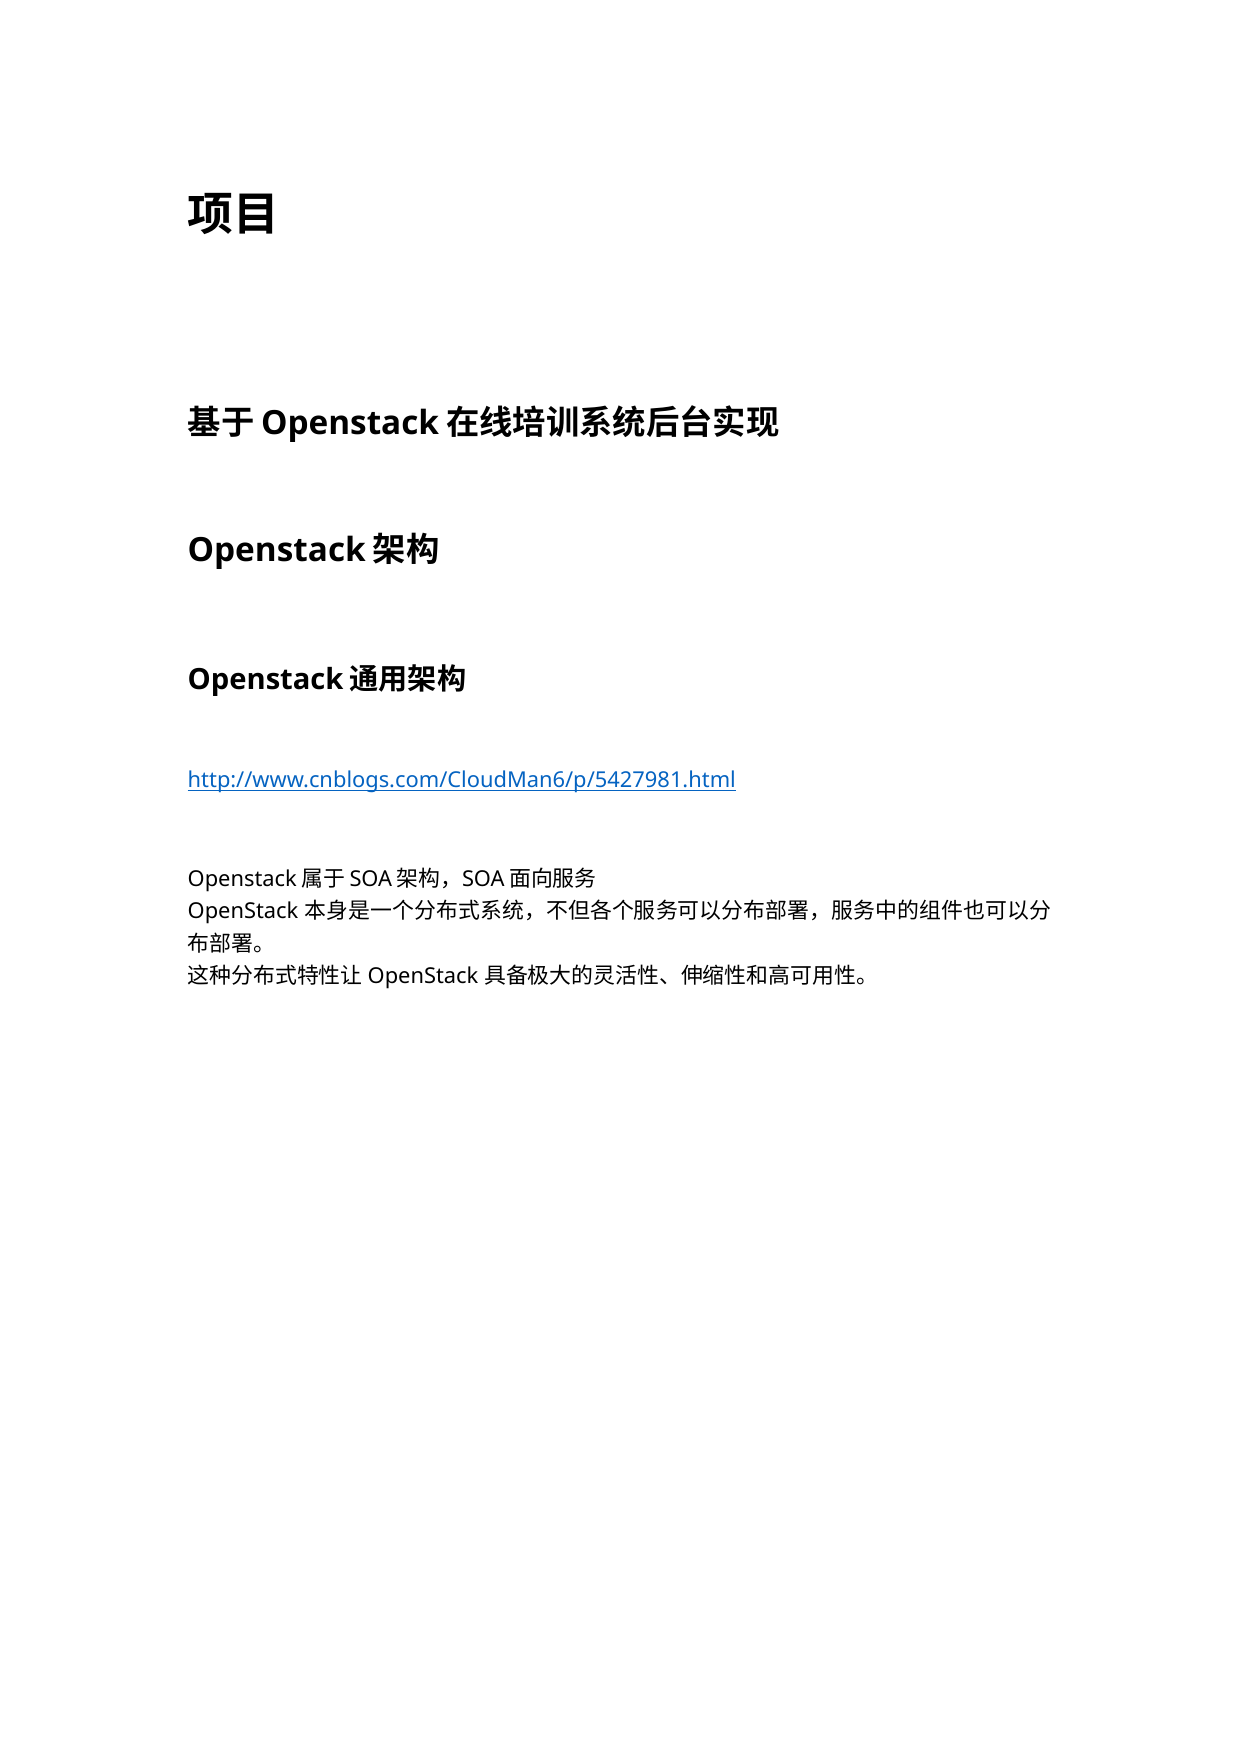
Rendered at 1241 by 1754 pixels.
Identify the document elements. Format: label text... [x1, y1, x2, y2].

text Openstack属于SOA架构，SOA面向服务 [187, 861, 1053, 893]
text OpenStack 本身是一个分布式系统，不但各个服务可以分布部署，服务中的组件也可以分布部署。 [187, 893, 1053, 958]
text http://www.cnblogs.com/CloudMan6/p/5427981.html [187, 763, 1053, 796]
subtitle 项目 [187, 162, 1053, 259]
text 这种分布式特性让 OpenStack 具备极大的灵活性、伸缩性和高可用性。 [187, 958, 1053, 991]
subtitle Openstack架构 [187, 515, 1053, 580]
subtitle 基于Openstack在线培训系统后台实现 [187, 387, 1053, 452]
subtitle Openstack通用架构 [187, 644, 1053, 709]
